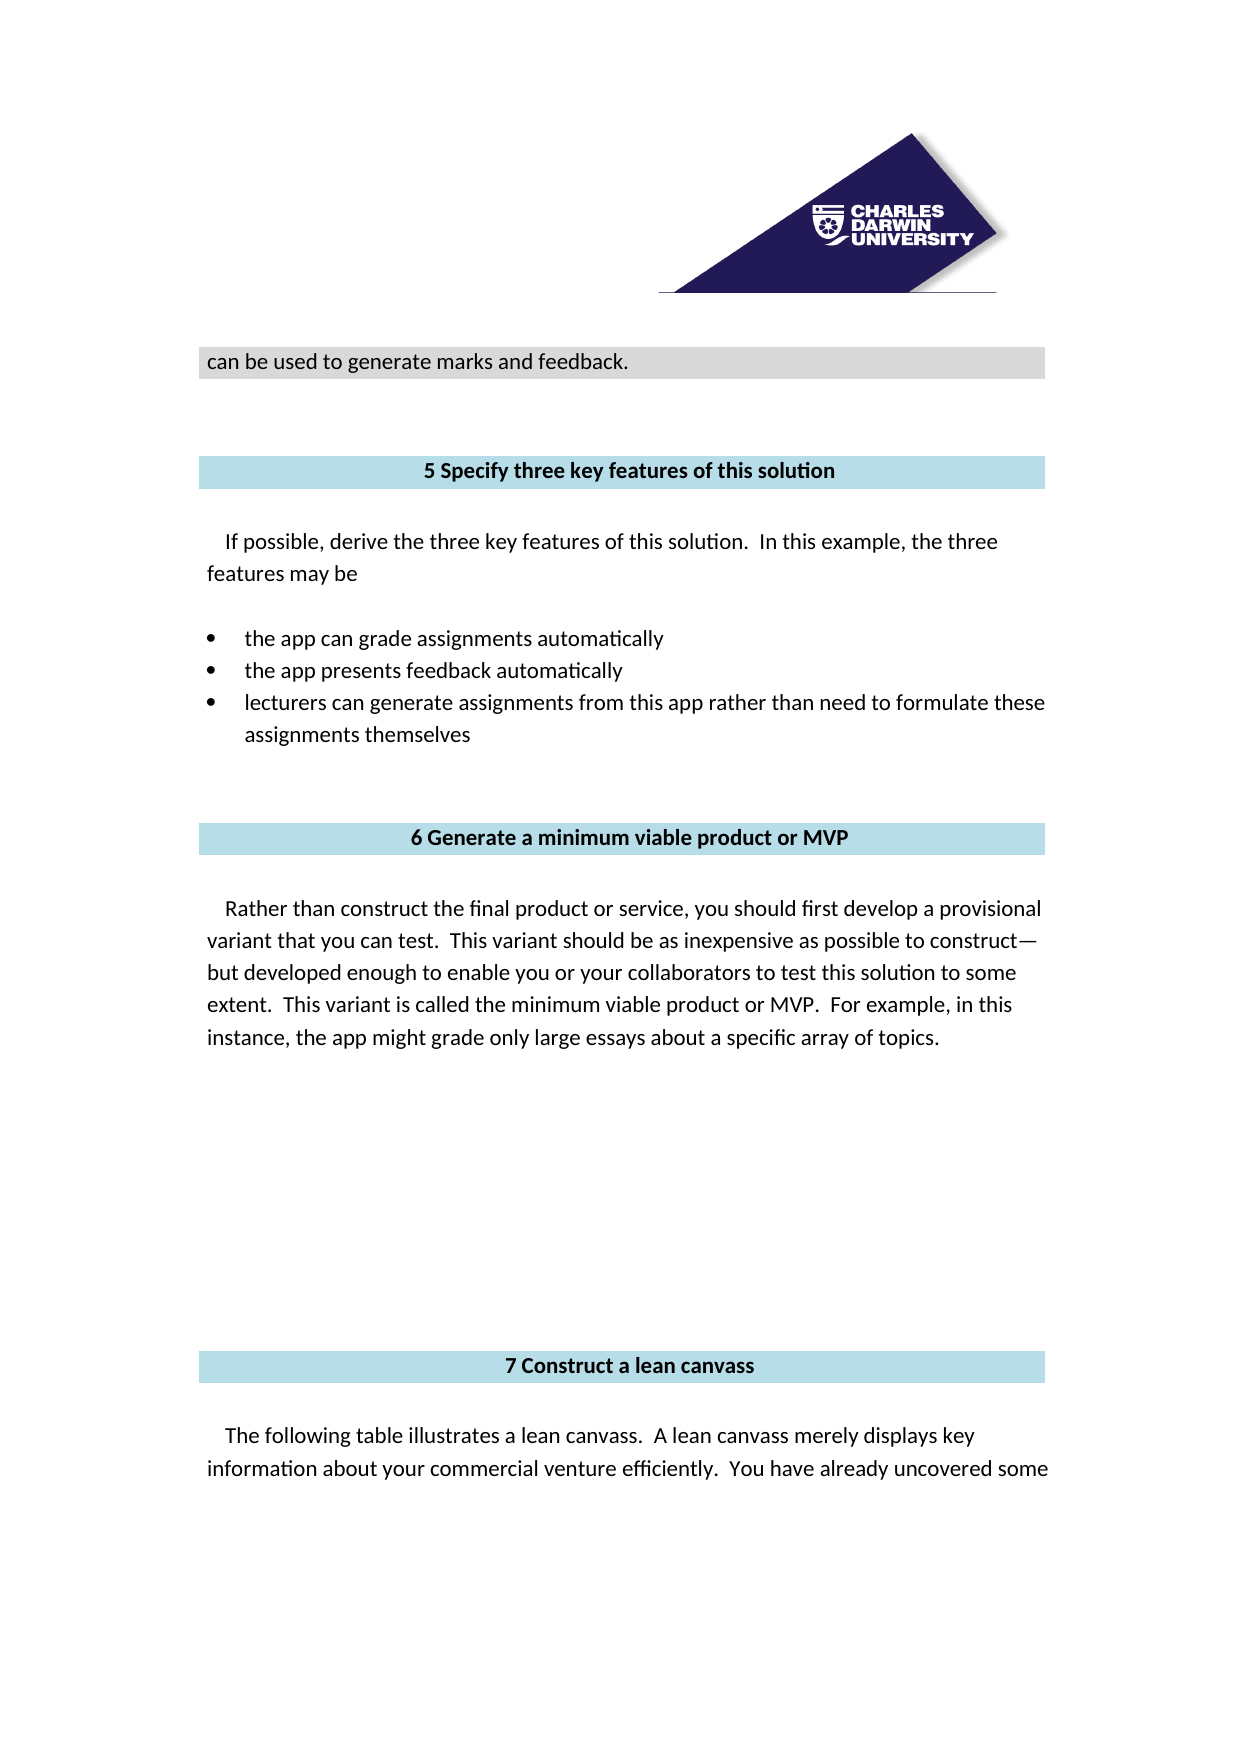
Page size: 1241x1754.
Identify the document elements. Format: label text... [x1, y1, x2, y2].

list lecturers can generate assignments from this app rather than need to formulate these assignments themselves [207, 688, 1063, 748]
table_header 6 Generate a minimum viable product or MVP [199, 823, 1045, 855]
table_header 7 Construct a lean canvass [199, 1351, 1045, 1383]
list the app can grade assignments automatically [207, 624, 1063, 652]
list the app presents feedback automatically [207, 656, 1063, 684]
text If possible, derive the three key features of this solution. In this example, the three features may be [207, 527, 1063, 587]
text Rather than construct the final product or service, you should first develop a provisional variant that you can test. This variant should be as inexpensive as possible to construct—but developed enough to enable you or your collaborators to test this solution to some extent. This variant is called the minimum viable product or MVP. For example, in this instance, the app might grade only large essays about a specific array of topics. [207, 894, 1063, 1051]
table_header 5 Specify three key features of this solution [199, 456, 1045, 489]
picture [606, 73, 1064, 293]
